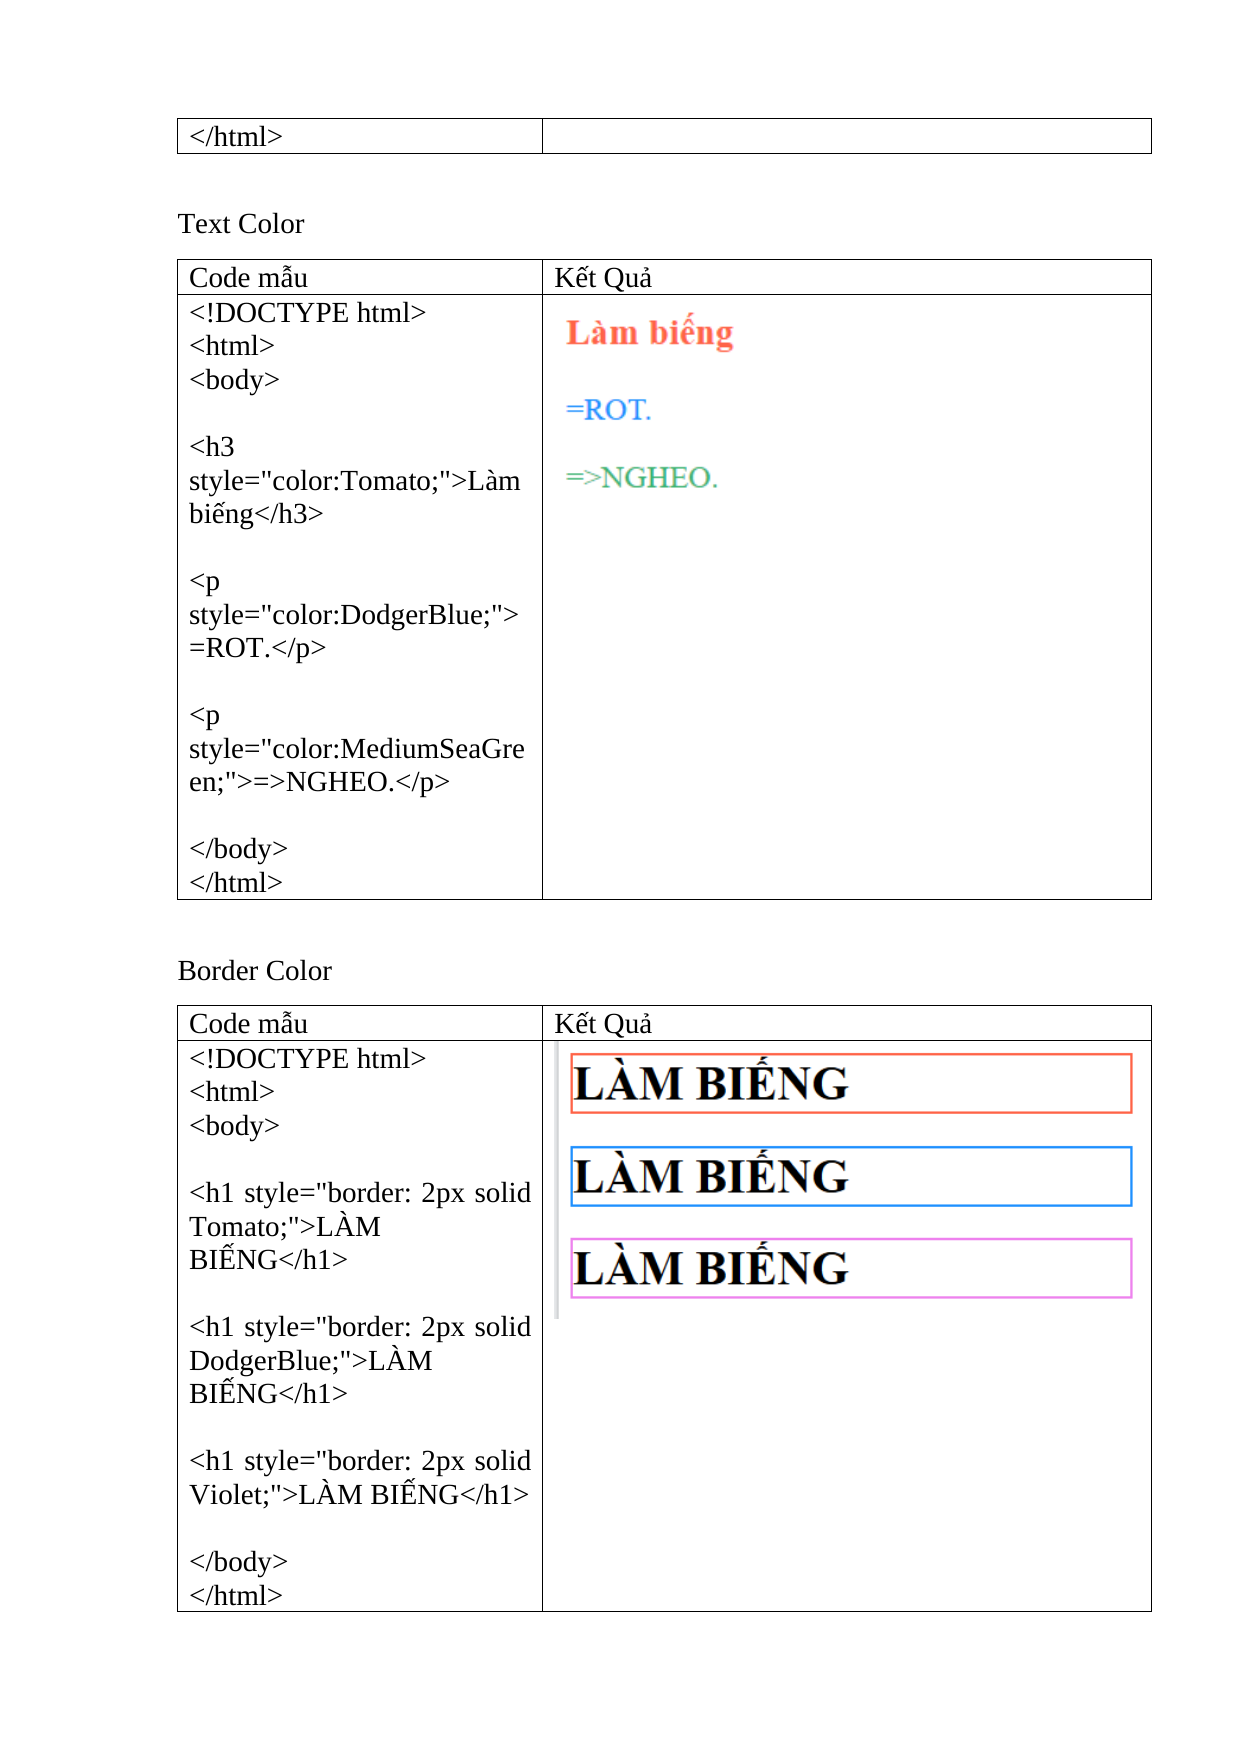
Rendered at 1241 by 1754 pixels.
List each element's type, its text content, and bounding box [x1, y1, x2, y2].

text Text Color [177, 207, 1152, 240]
picture [554, 1041, 1141, 1319]
table_cell [543, 119, 1151, 153]
text Border Color [177, 953, 1152, 986]
table_header Kết Quả [543, 1006, 1151, 1040]
table_cell [543, 1041, 1151, 1611]
table_cell <!DOCTYPE html> <html> <body> <h1 style="border: 2px solid Tomato;">LÀM BIẾNG</h1> <h1 style="border: 2px solid DodgerBlue;">LÀM BIẾNG</h1> <h1 style="border: 2px solid Violet;">LÀM BIẾNG</h1> </body> </html> [178, 1041, 542, 1611]
table_header Code mẫu [178, 260, 542, 294]
picture [554, 295, 845, 513]
table_cell <!DOCTYPE html> <html> <body> <h3 style="color:Tomato;">Làm biếng</h3> <p style="color:DodgerBlue;">=ROT.</p> <p style="color:MediumSeaGreen;">=>NGHEO.</p> </body> </html> [178, 295, 542, 899]
table_header Code mẫu [178, 1006, 542, 1040]
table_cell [178, 119, 542, 153]
table_header Kết Quả [543, 260, 1151, 294]
table_cell [543, 295, 1151, 899]
